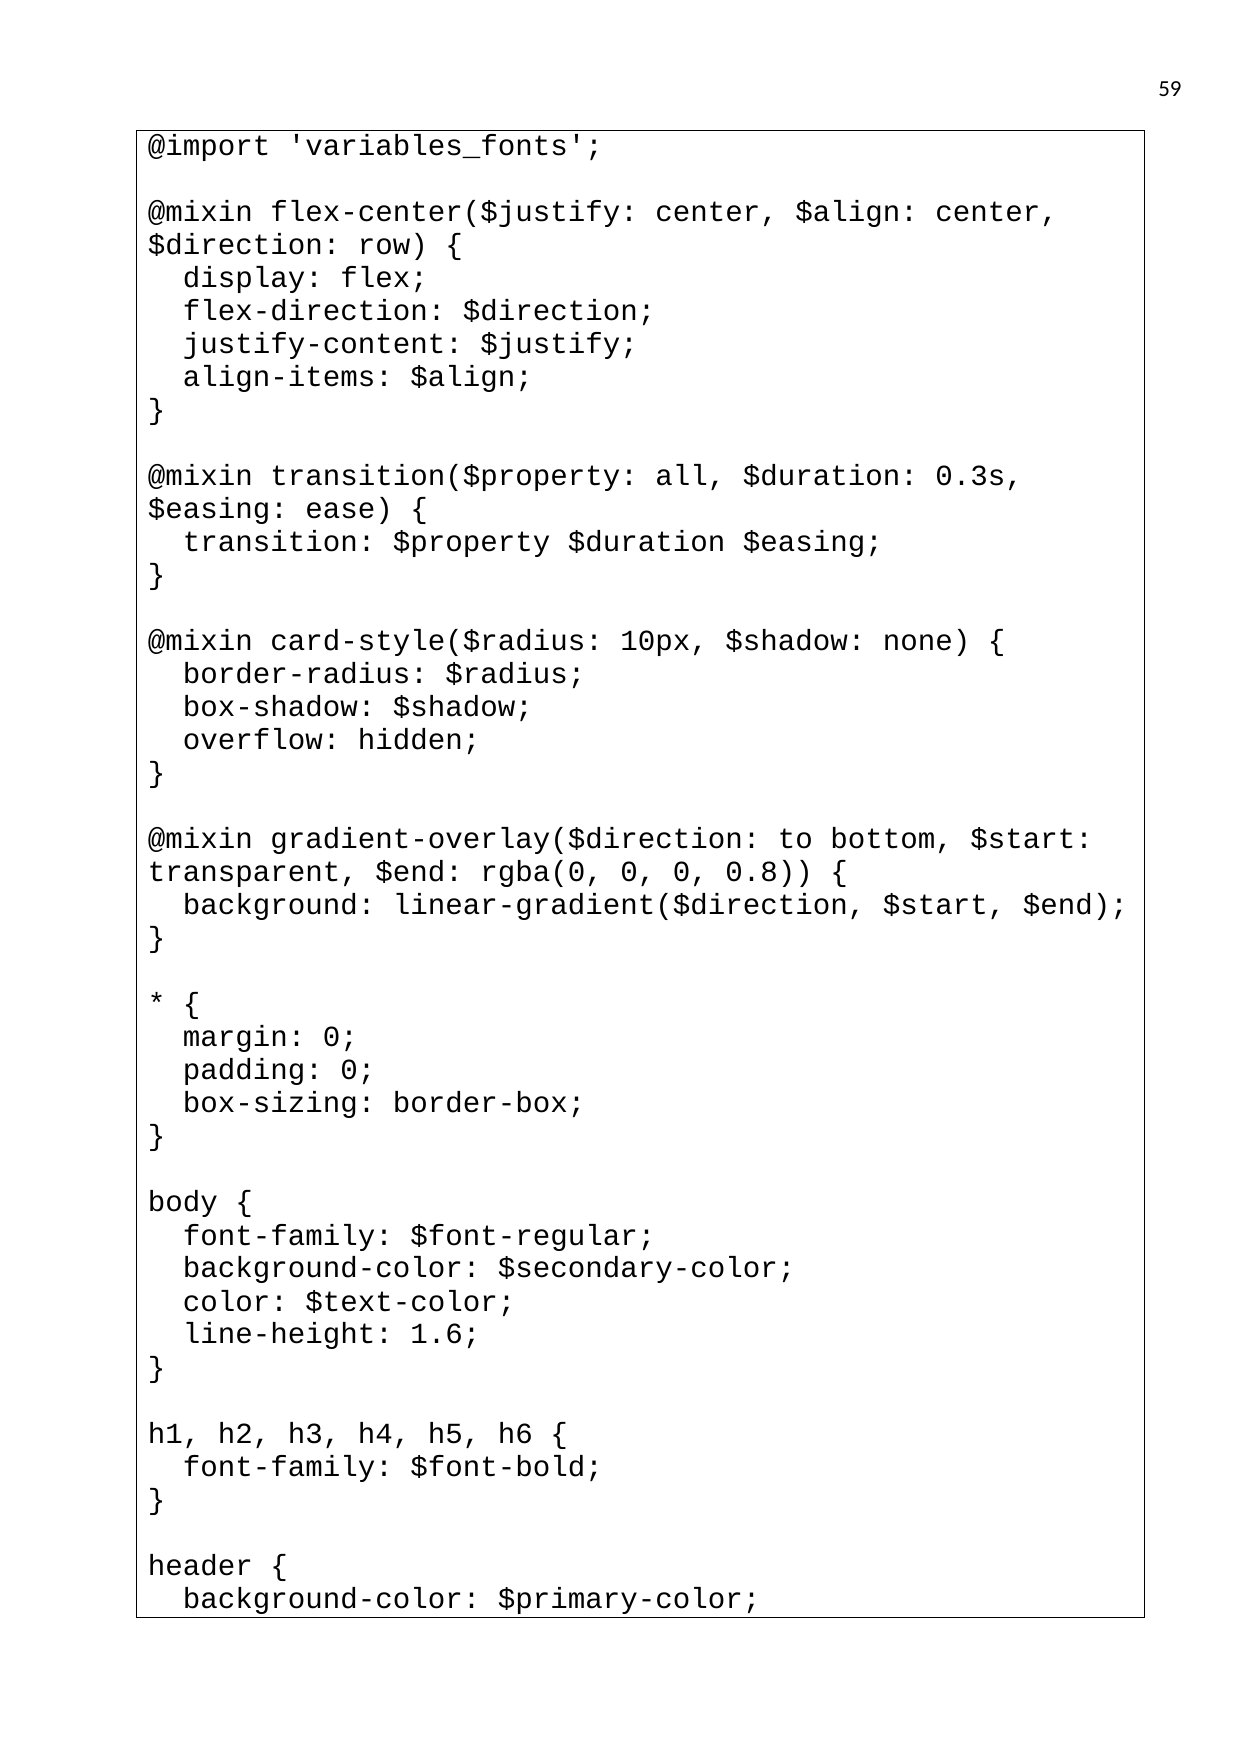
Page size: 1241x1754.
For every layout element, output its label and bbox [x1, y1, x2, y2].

table_header [137, 131, 1144, 1617]
